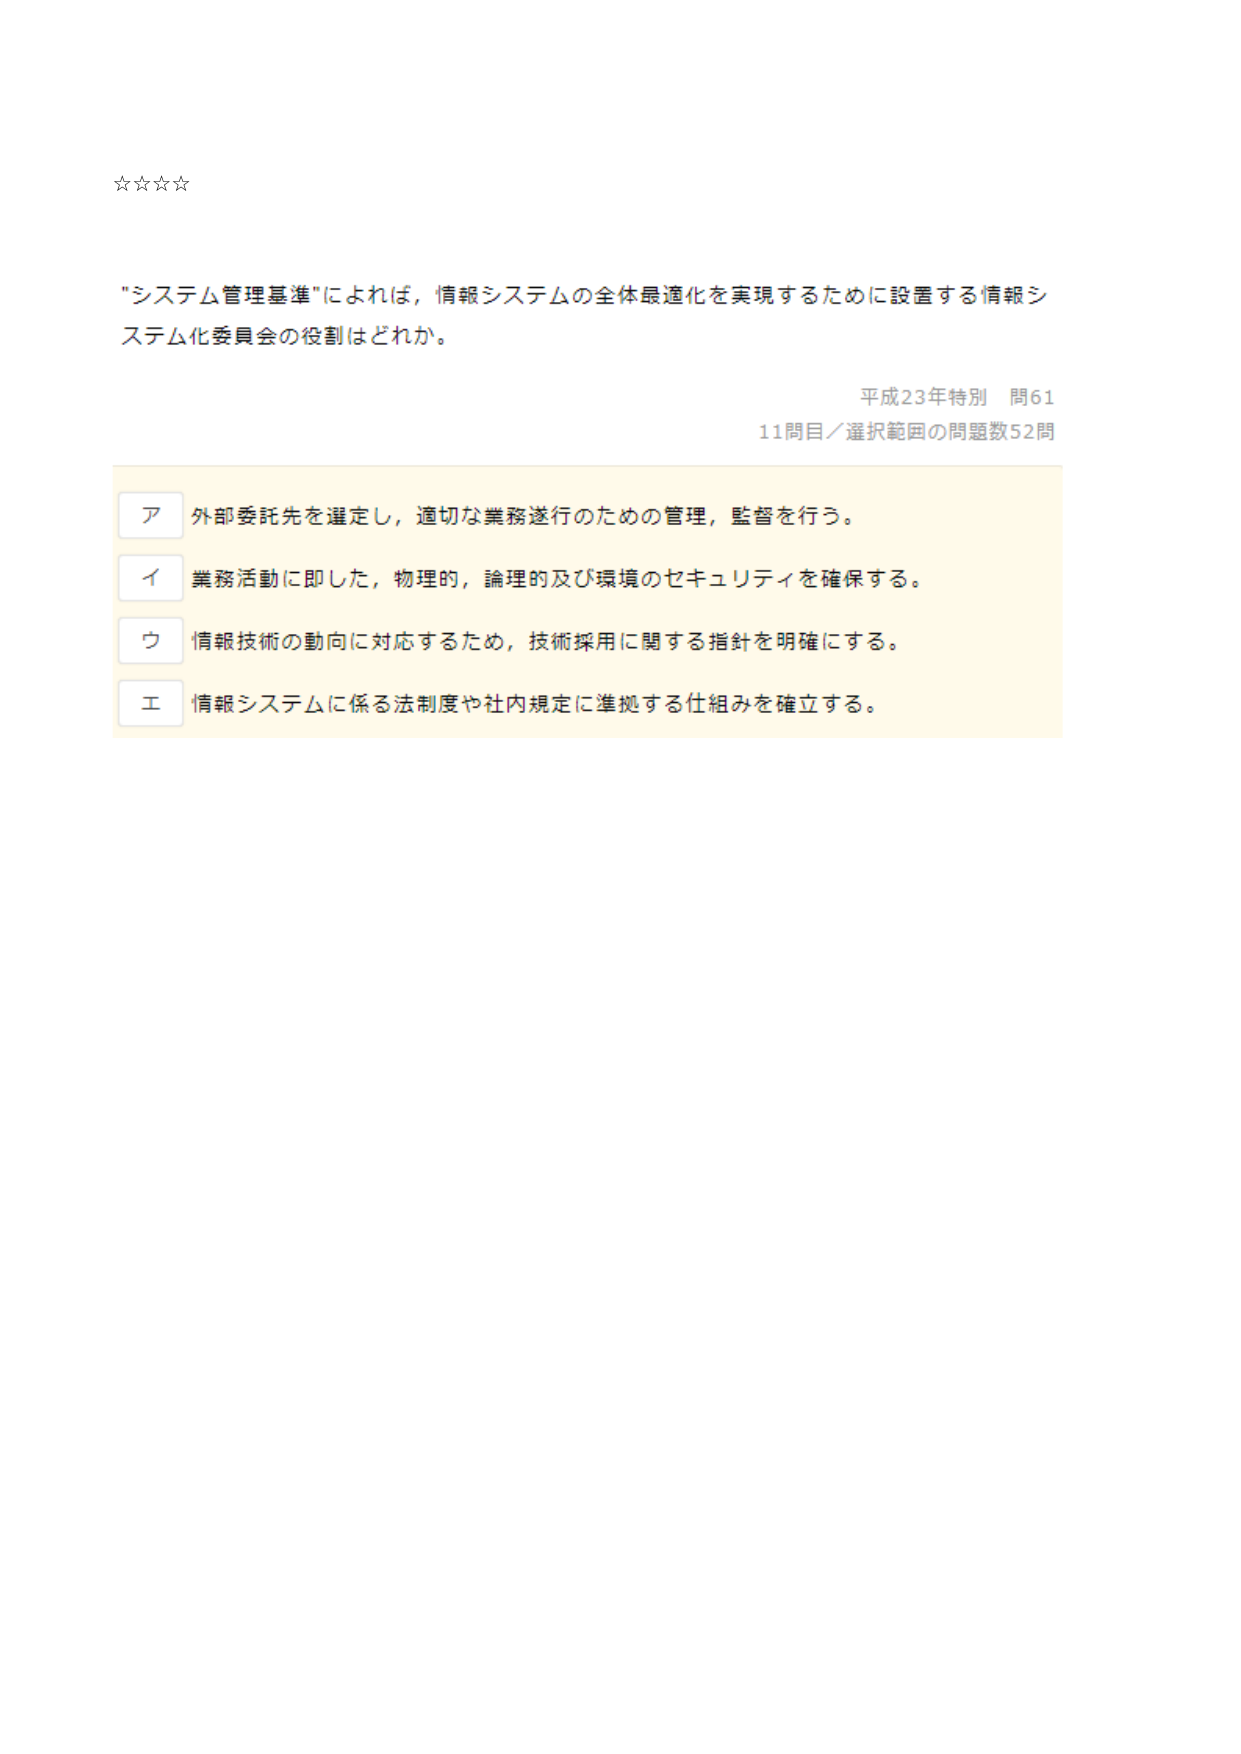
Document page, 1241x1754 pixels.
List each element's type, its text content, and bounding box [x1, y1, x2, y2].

picture [112, 277, 1063, 738]
text ☆☆☆☆ [112, 164, 1128, 202]
